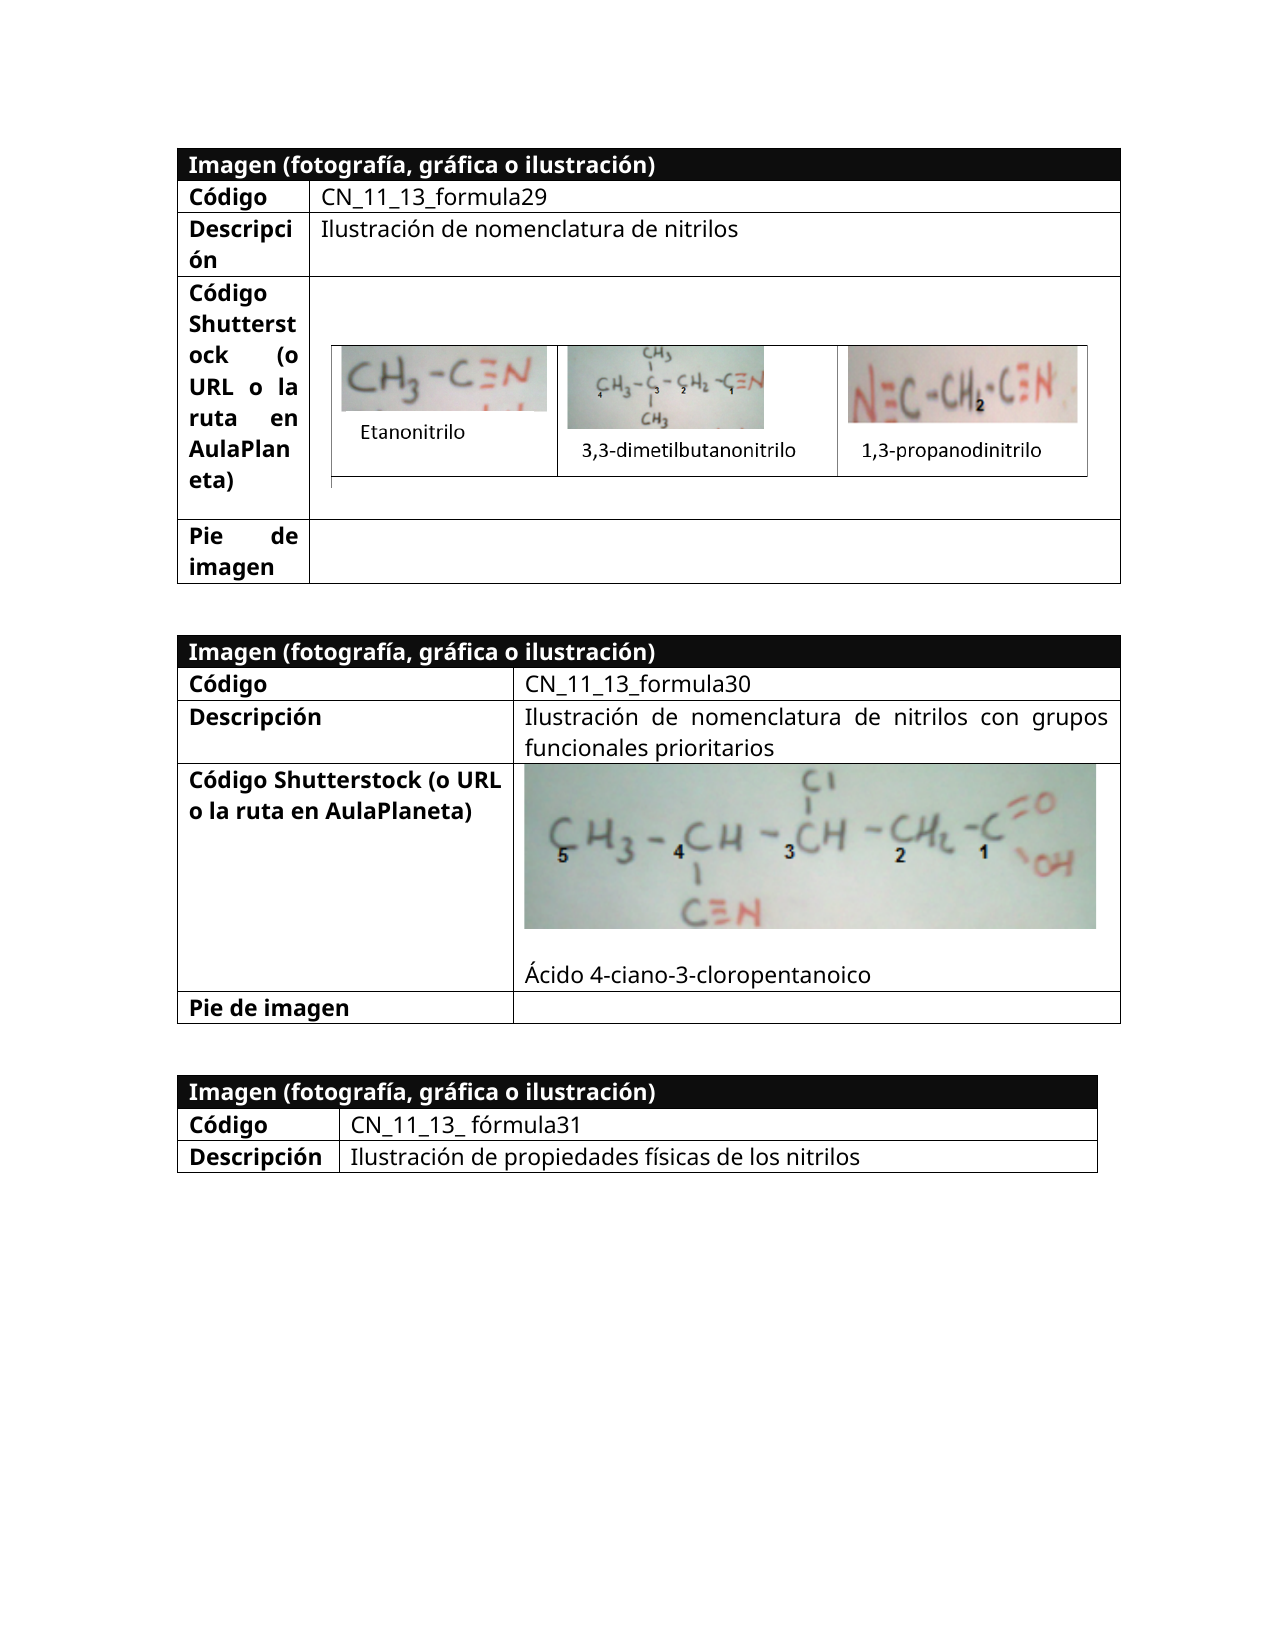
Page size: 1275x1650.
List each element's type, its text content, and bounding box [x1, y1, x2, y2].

table_cell Pie de imagen [178, 520, 309, 582]
table_header Imagen (fotografía, gráfica o ilustración) [178, 1076, 1097, 1108]
table_cell Código Shutterstock (o URL o la ruta en AulaPlaneta) [178, 277, 309, 519]
table_cell [310, 277, 1120, 519]
table_cell CN_11_13_ fórmula31 [340, 1109, 1097, 1140]
table_cell Código [178, 668, 513, 699]
table_cell Ácido 4-ciano-3-cloropentanoico [514, 764, 1120, 991]
table_cell Código [178, 1109, 339, 1140]
table_cell Código [178, 181, 309, 212]
table_cell Descripción [178, 213, 309, 276]
table_cell Descripción [178, 1141, 339, 1172]
table_cell Código Shutterstock (o URL o la ruta en AulaPlaneta) [178, 764, 513, 991]
table_cell CN_11_13_formula30 [514, 668, 1120, 699]
table_header Imagen (fotografía, gráfica o ilustración) [178, 149, 1120, 180]
table_cell [310, 520, 1120, 582]
table_cell [514, 992, 1120, 1023]
picture [320, 339, 1092, 488]
picture [524, 764, 1097, 929]
table_cell Ilustración de propiedades físicas de los nitrilos [340, 1141, 1097, 1172]
table_header Imagen (fotografía, gráfica o ilustración) [178, 636, 1120, 667]
table_cell Ilustración de nomenclatura de nitrilos [310, 213, 1120, 276]
table_cell Pie de imagen [178, 992, 513, 1023]
table_cell CN_11_13_formula29 [310, 181, 1120, 212]
table_cell Descripción [178, 701, 513, 763]
table_cell Ilustración de nomenclatura de nitrilos con grupos funcionales prioritarios [514, 701, 1120, 763]
